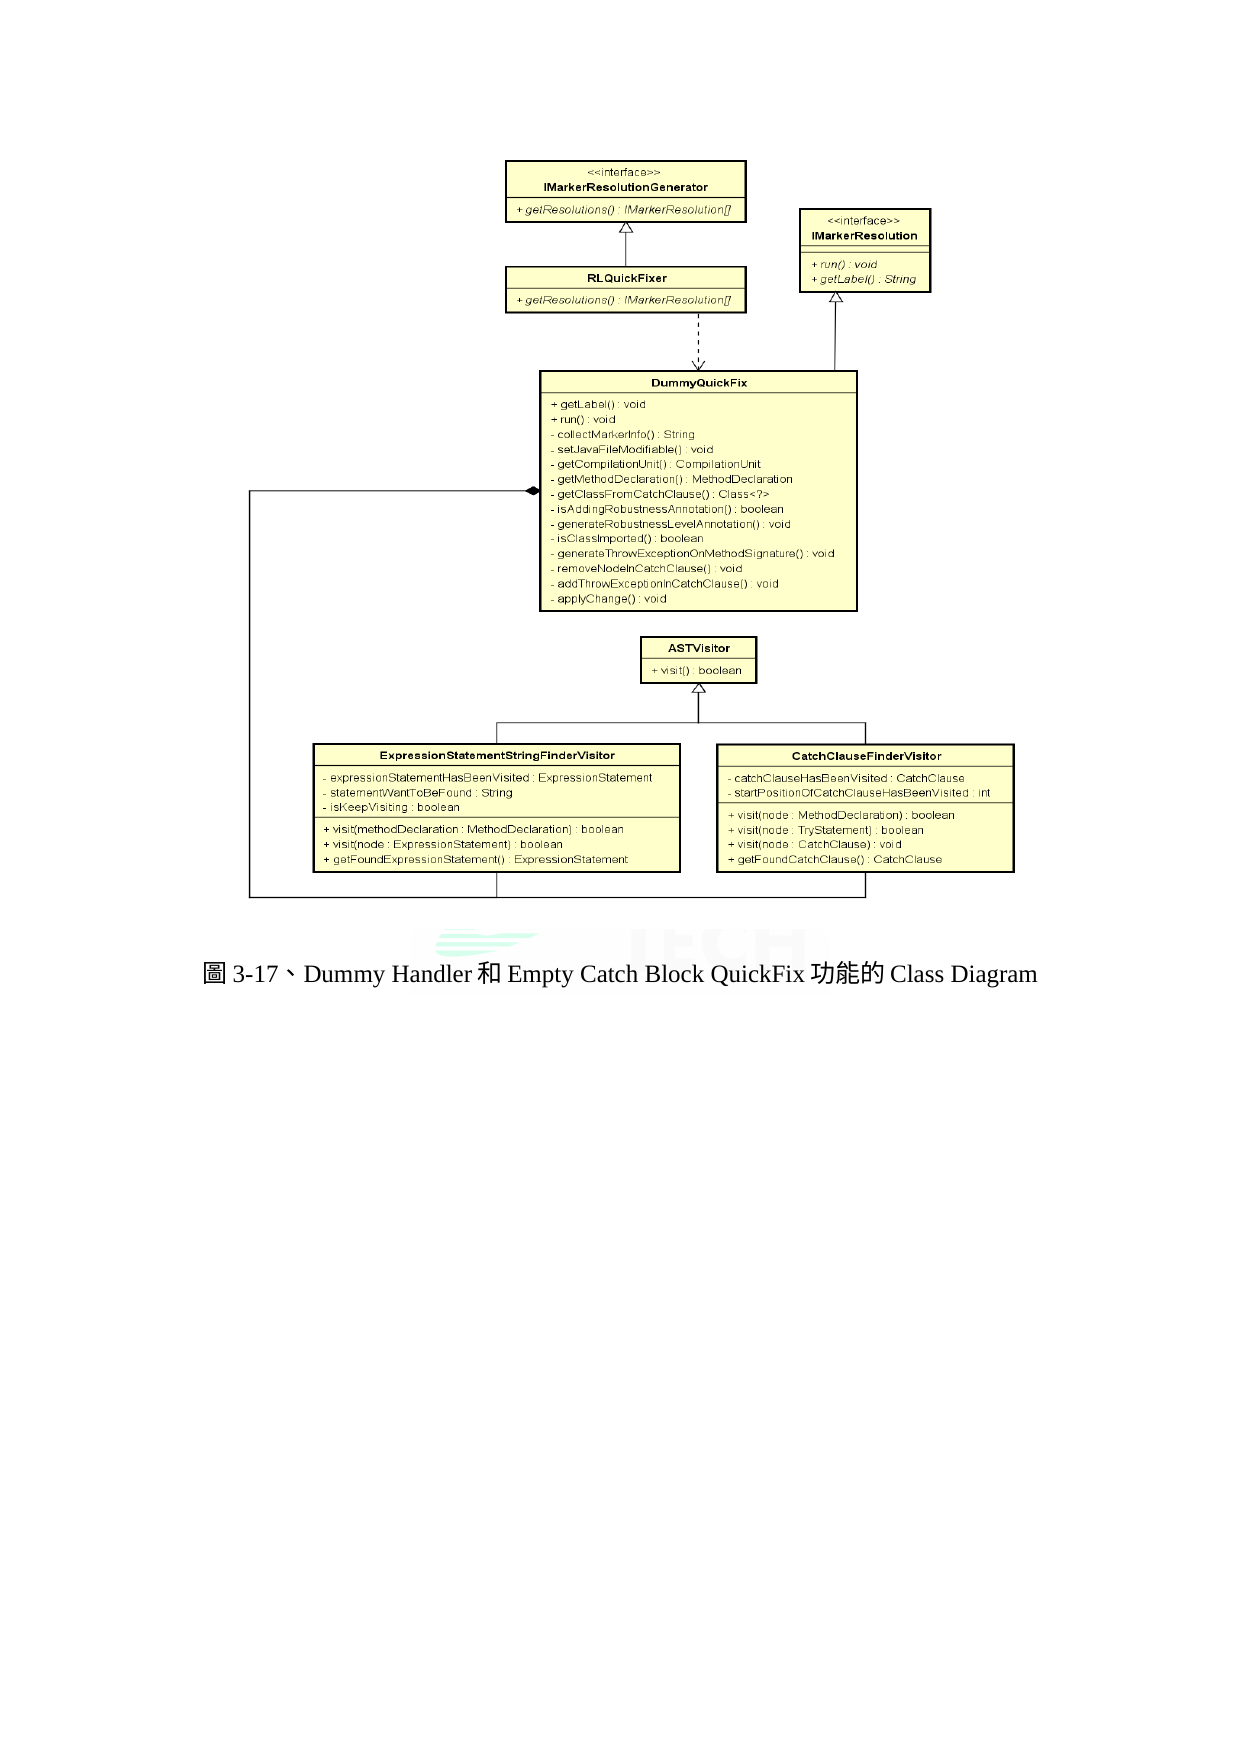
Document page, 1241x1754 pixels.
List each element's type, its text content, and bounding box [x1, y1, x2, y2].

picture [215, 150, 1025, 929]
text 圖3-17、Dummy Handler和Empty Catch Block QuickFix功能的Class Diagram [148, 952, 1092, 990]
